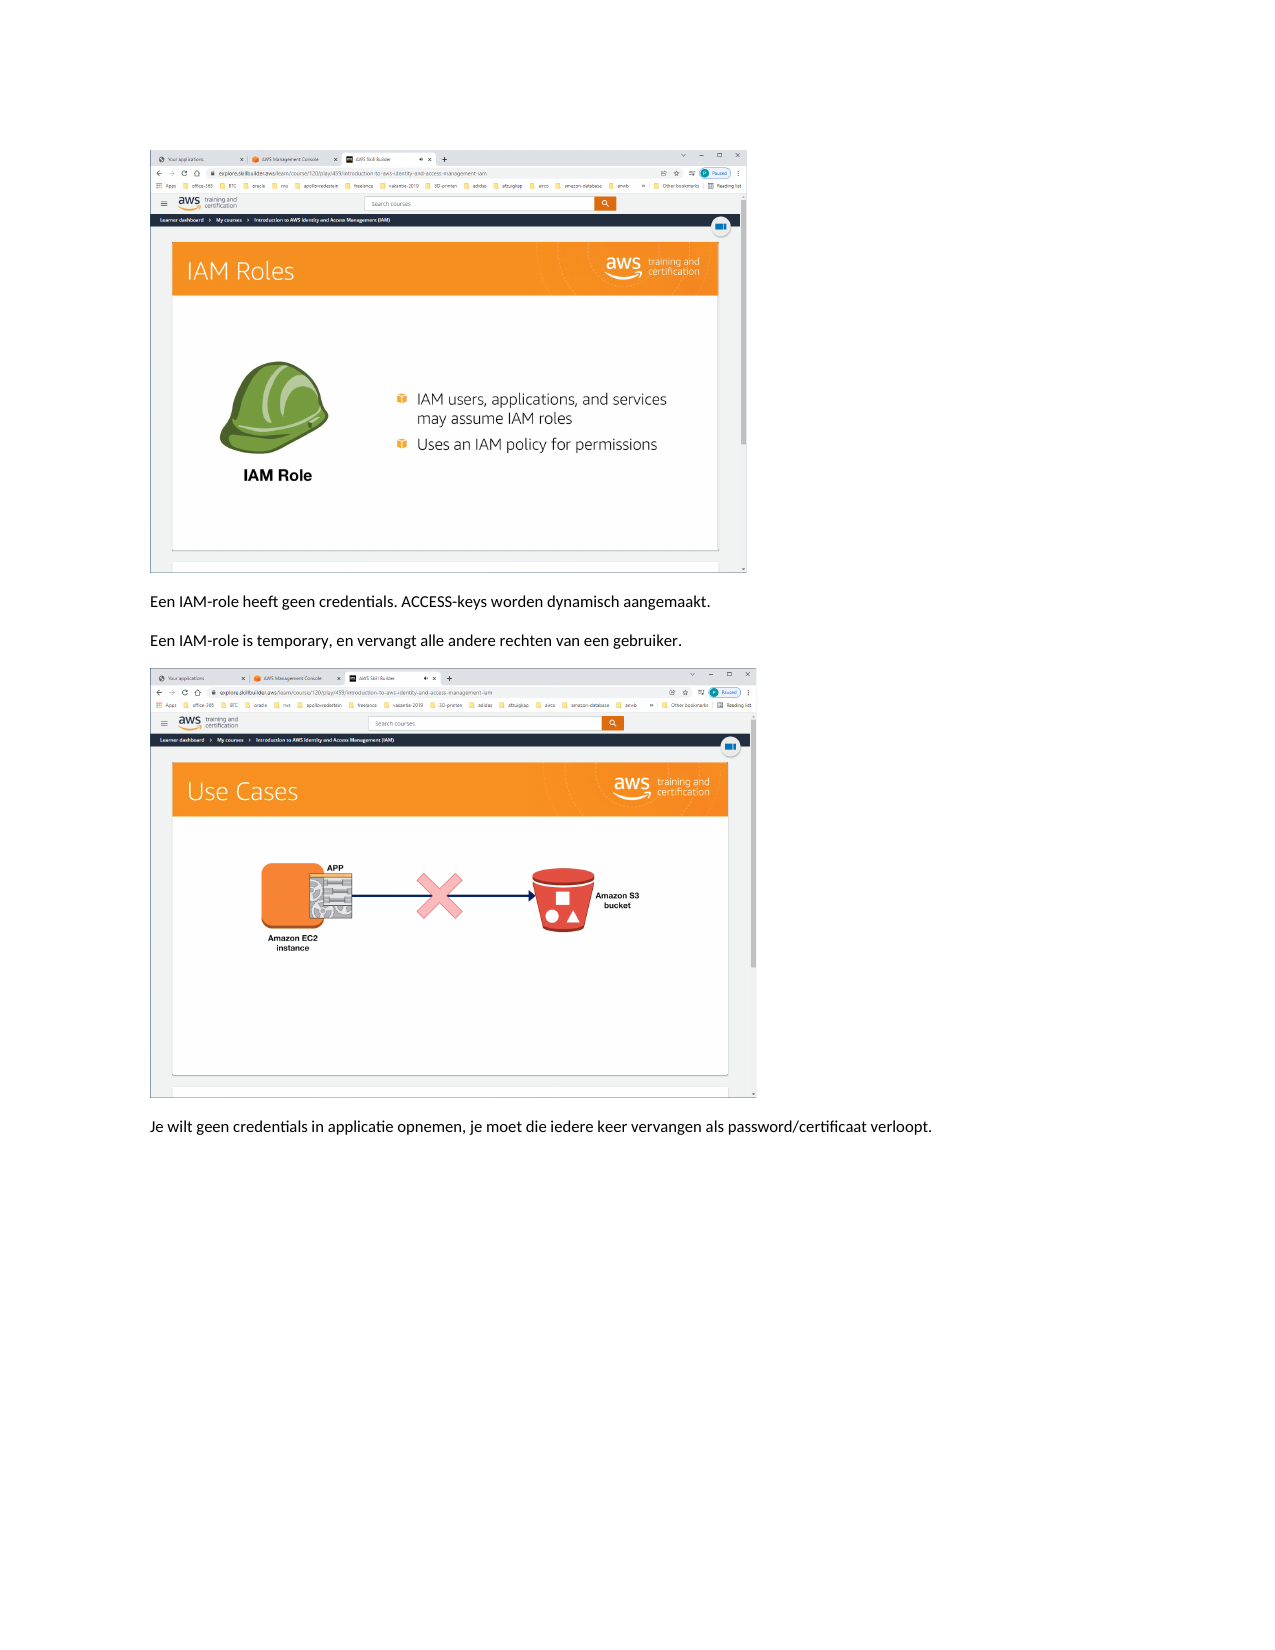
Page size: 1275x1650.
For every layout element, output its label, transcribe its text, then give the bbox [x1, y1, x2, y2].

picture [150, 150, 747, 573]
text Een IAM-role is temporary, en vervangt alle andere rechten van een gebruiker. [150, 630, 1125, 650]
picture [150, 668, 757, 1098]
text Je wilt geen credentials in applicatie opnemen, je moet die iedere keer vervangen als password/certificaat verloopt. [150, 1117, 1125, 1137]
text Een IAM-role heeft geen credentials. ACCESS-keys worden dynamisch aangemaakt. [150, 591, 1125, 612]
